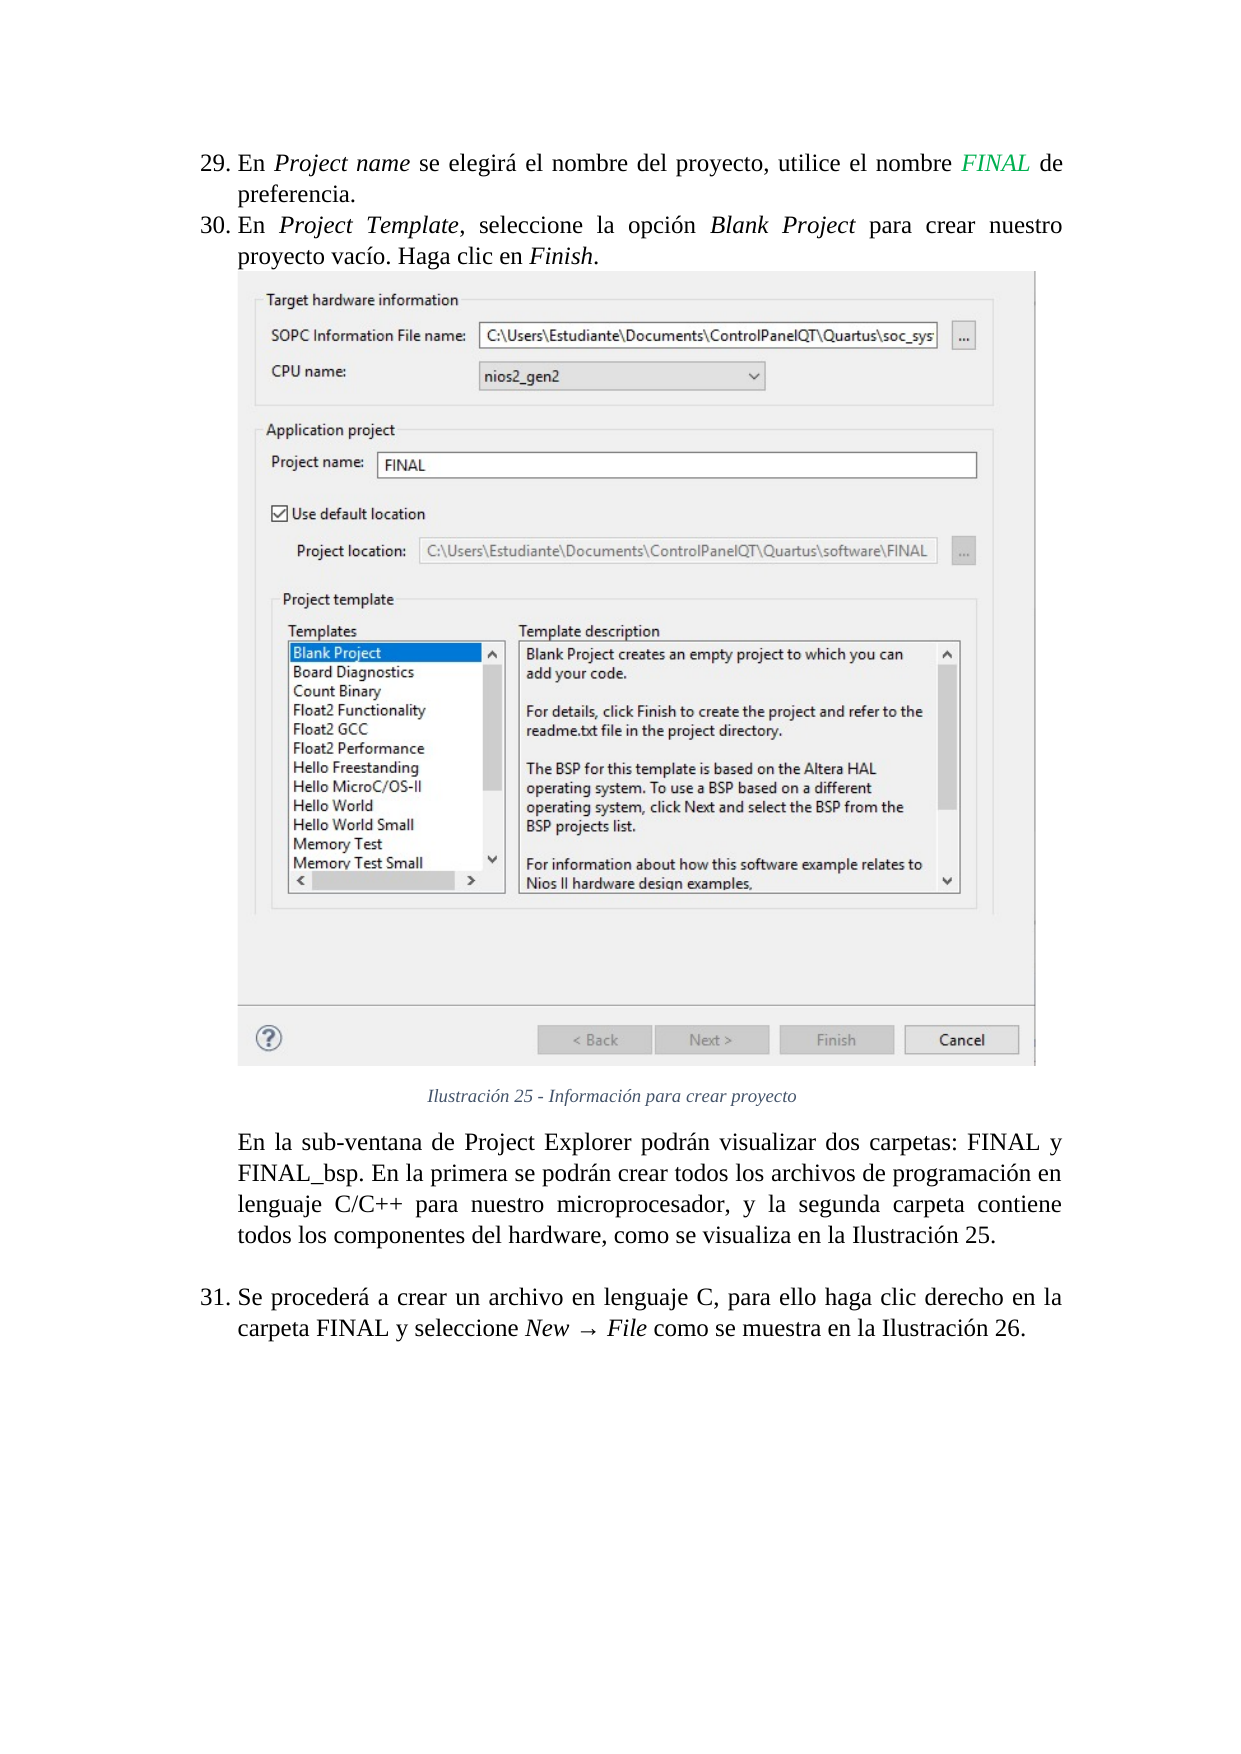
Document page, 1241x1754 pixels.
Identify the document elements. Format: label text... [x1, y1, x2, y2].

list En Project name se elegirá el nombre del proyecto, utilice el nombre FINAL de preferencia. [200, 148, 1063, 207]
list En la sub-ventana de Project Explorer podrán visualizar dos carpetas: FINAL y FINAL_bsp. En la primera se podrán crear todos los archivos de programación en lenguaje C/C++ para nuestro microprocesador, y la segunda carpeta contiene todos los componentes del hardware, como se visualiza en la Ilustración 25. [237, 1127, 1063, 1249]
picture [237, 271, 1036, 1066]
text Ilustración 25 - Información para crear proyecto [162, 1085, 1063, 1106]
list Se procederá a crear un archivo en lenguaje C, para ello haga clic derecho en la carpeta FINAL y seleccione New → File como se muestra en la Ilustración 26. [200, 1282, 1063, 1342]
list En Project Template, seleccione la opción Blank Project para crear nuestro proyecto vacío. Haga clic en Finish. [200, 210, 1063, 269]
